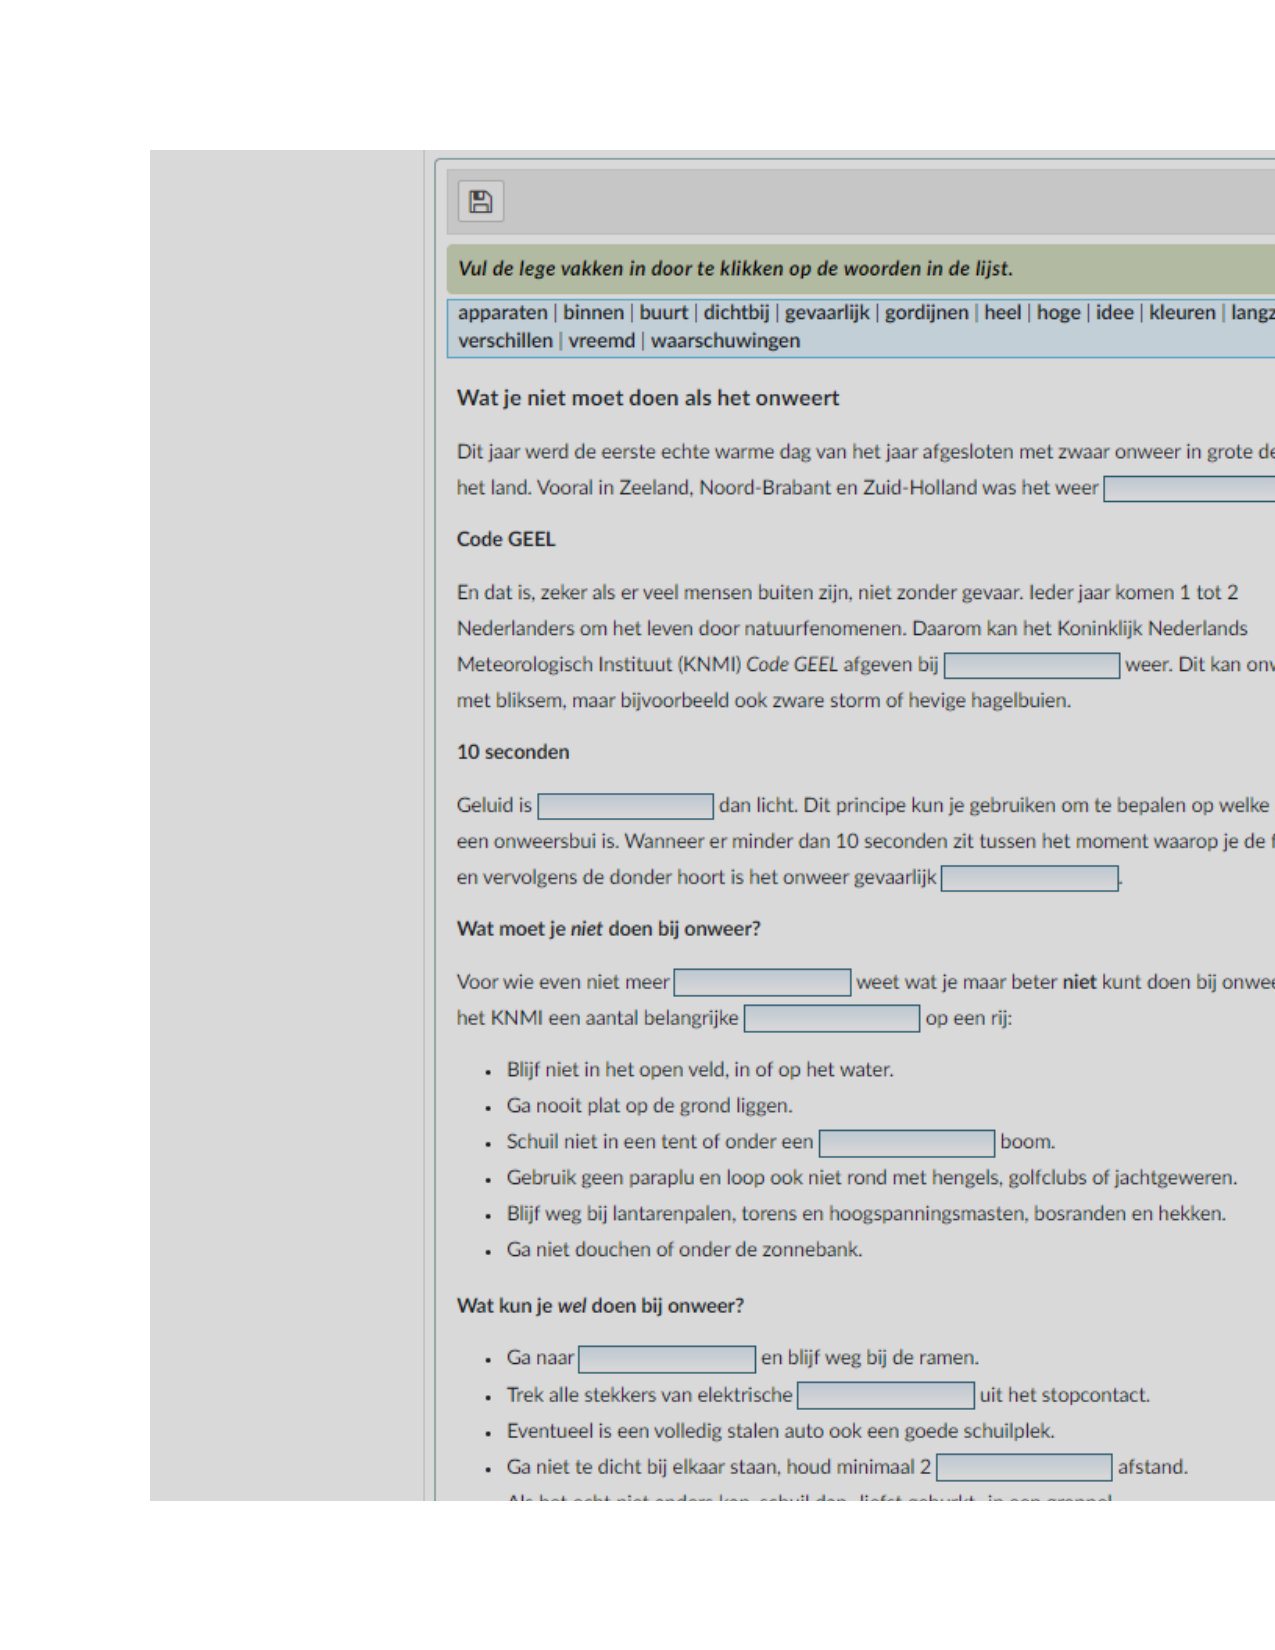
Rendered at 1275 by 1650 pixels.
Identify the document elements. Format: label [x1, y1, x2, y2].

picture [150, 150, 1275, 1501]
